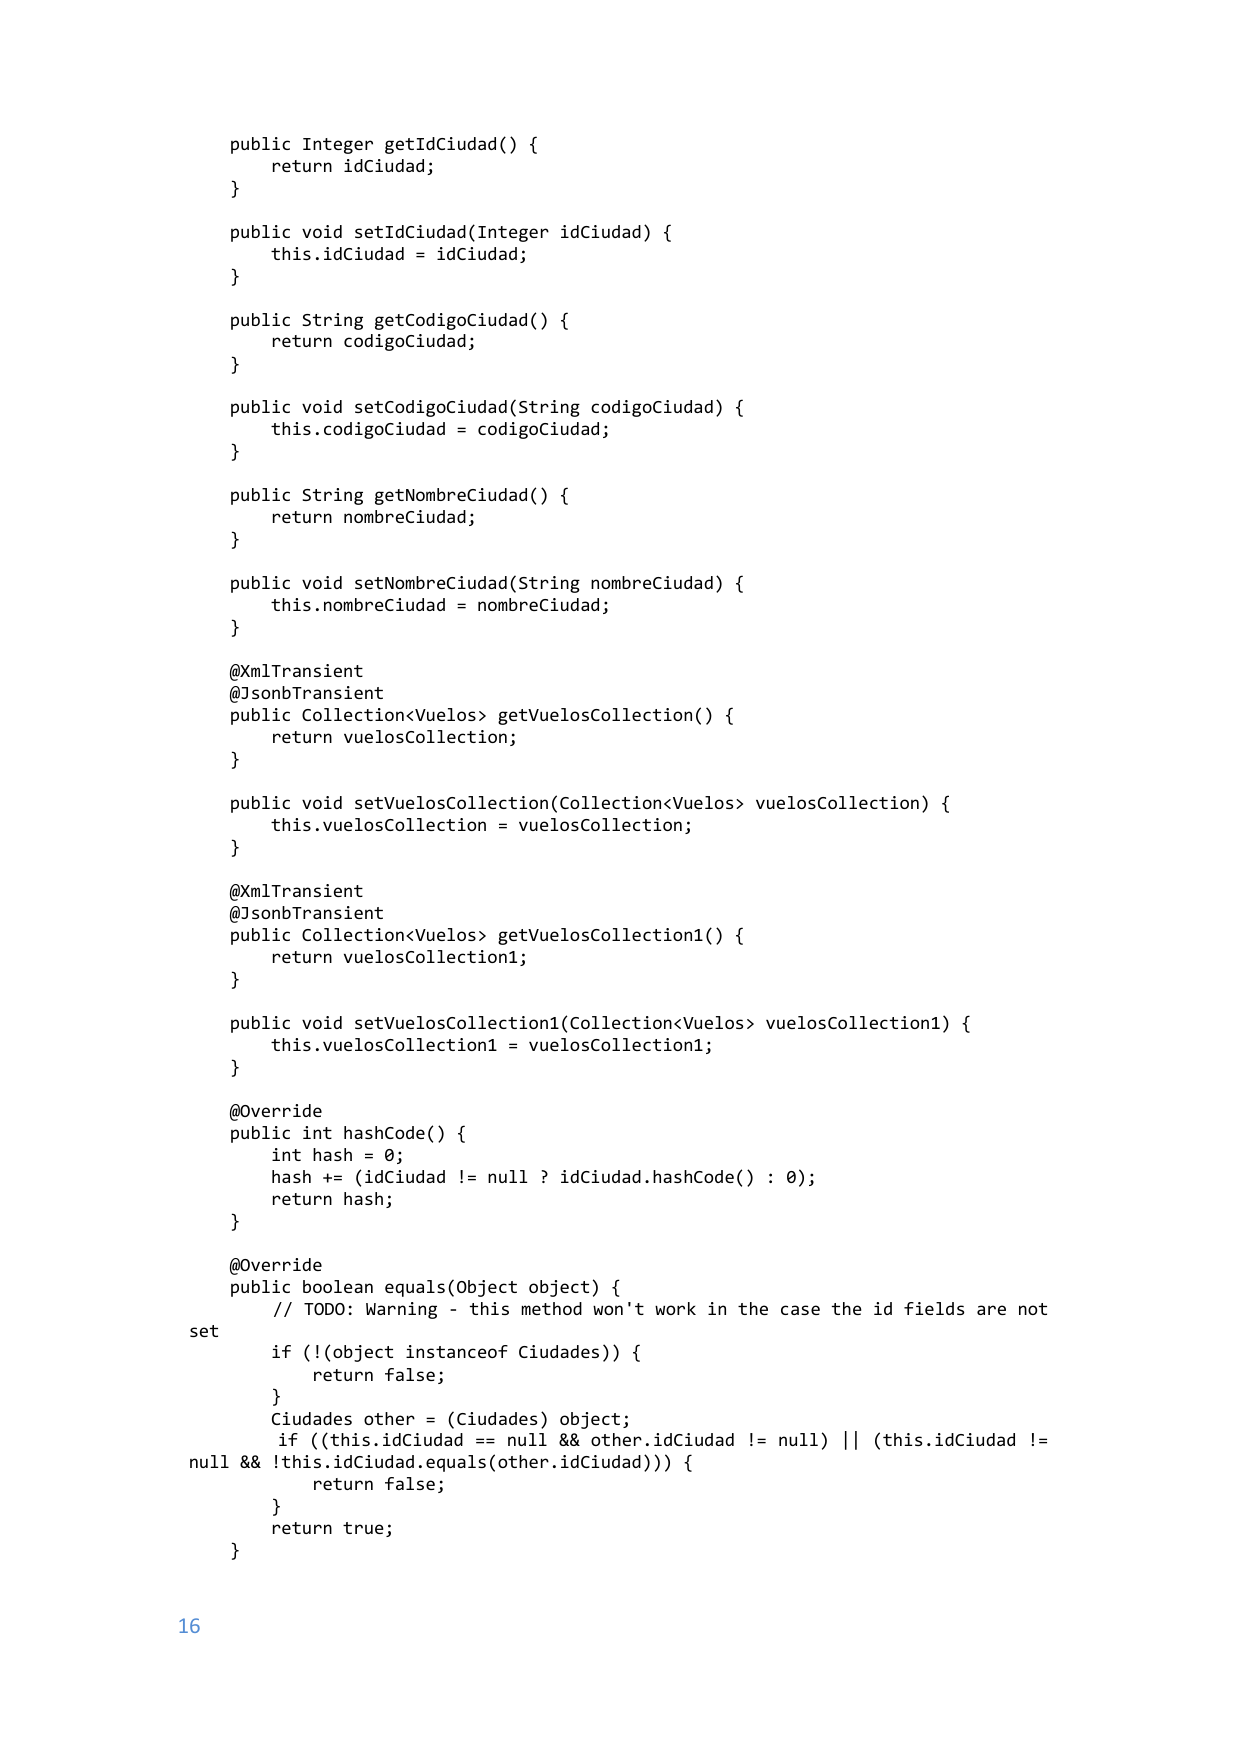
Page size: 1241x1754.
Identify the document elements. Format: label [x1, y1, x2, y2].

table_header [177, 133, 1062, 1583]
